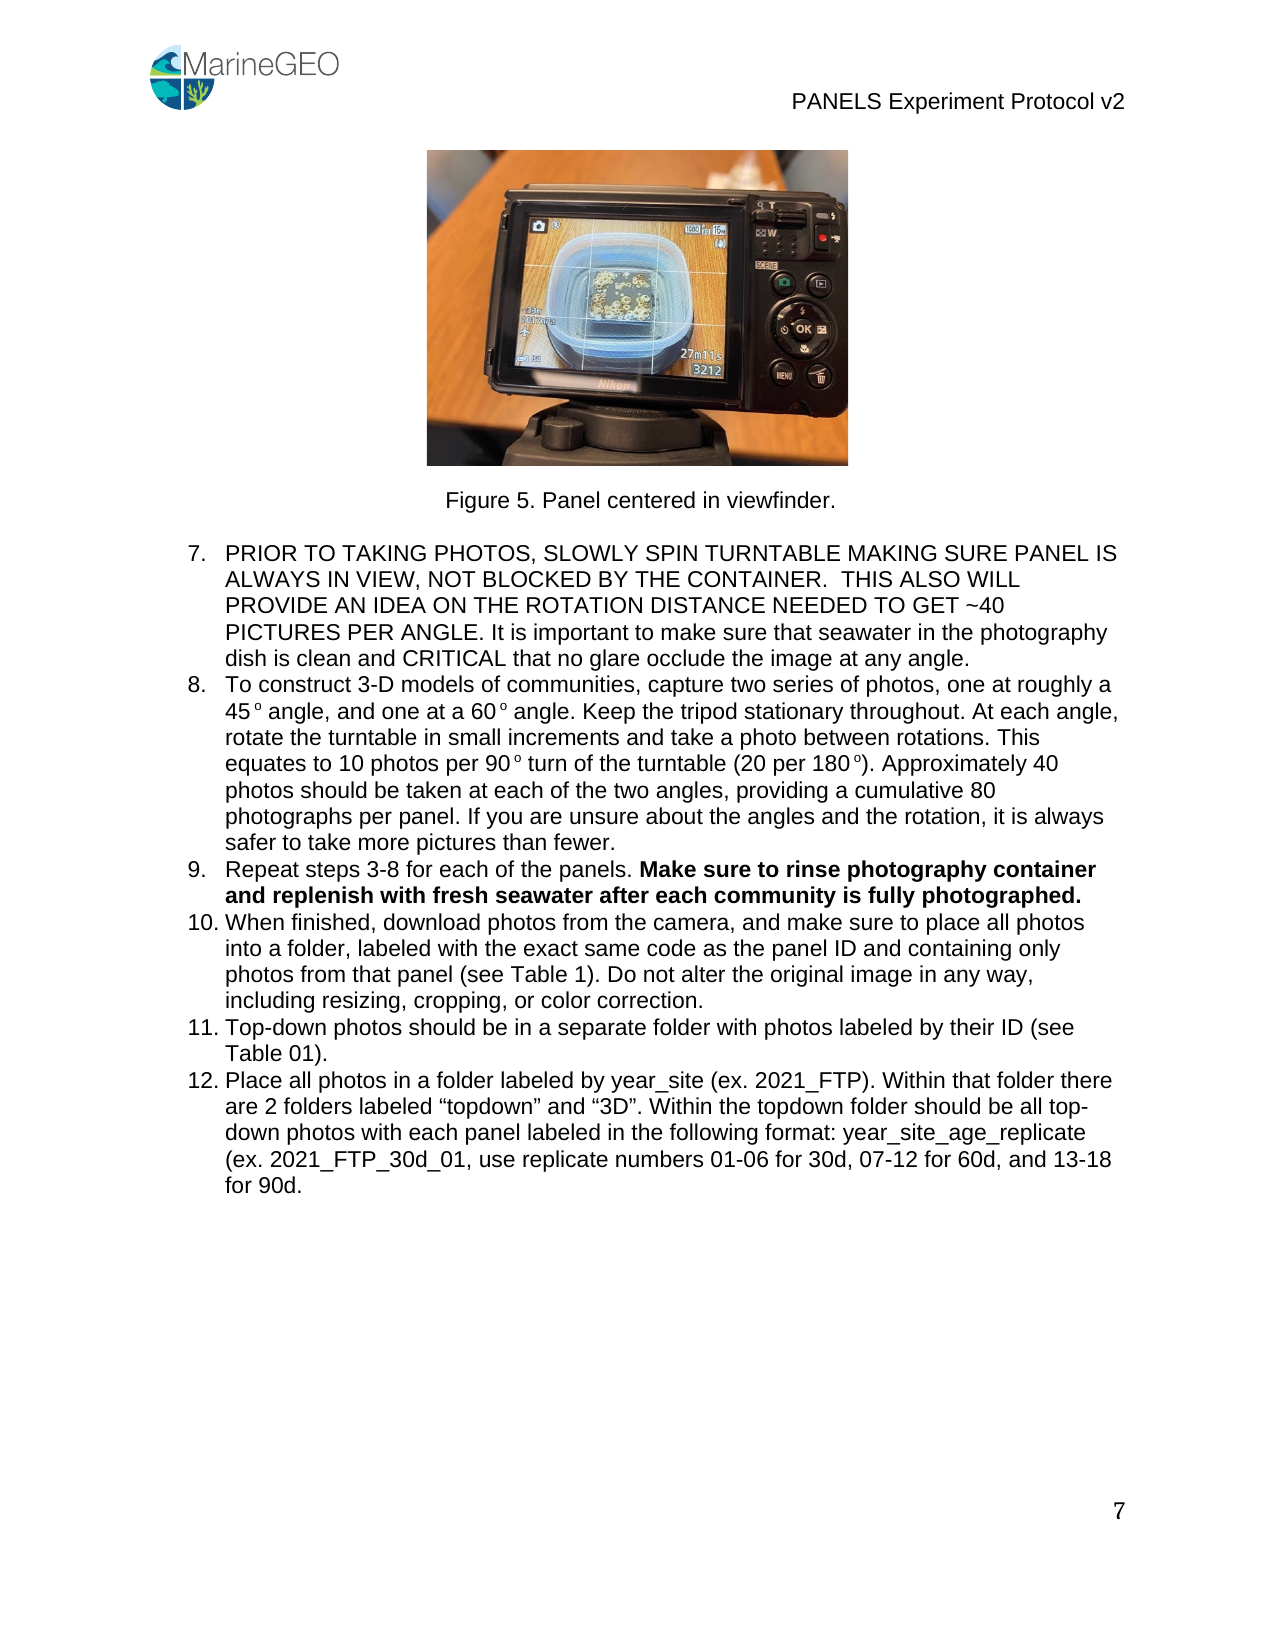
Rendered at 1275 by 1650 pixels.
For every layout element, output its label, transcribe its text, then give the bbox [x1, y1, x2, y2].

picture [150, 45, 339, 110]
text Figure 5. Panel centered in viewfinder. [150, 487, 1125, 513]
list When finished, download photos from the camera, and make sure to place all photos into a folder, labeled with the exact same code as the panel ID and containing only photos from that panel (see Table 1). Do not alter the original image in any way, including resizing, cropping, or color correction. [187, 908, 1125, 1014]
list To construct 3-D models of communities, capture two series of photos, one at roughly a 45 o angle, and one at a 60 o angle. Keep the tripod stationary throughout. At each angle, rotate the turntable in small increments and take a photo between rotations. This equates to 10 photos per 90 o turn of the turntable (20 per 180 o). Approximately 40 photos should be taken at each of the two angles, providing a cumulative 80 photographs per panel. If you are unsure about the angles and the rotation, it is always safer to take more pictures than fewer. [187, 671, 1125, 856]
picture [426, 150, 849, 466]
list PRIOR TO TAKING PHOTOS, SLOWLY SPIN TURNTABLE MAKING SURE PANEL IS ALWAYS IN VIEW, NOT BLOCKED BY THE CONTAINER. THIS ALSO WILL PROVIDE AN IDEA ON THE ROTATION DISTANCE NEEDED TO GET ~40 PICTURES PER ANGLE. It is important to make sure that seawater in the photography dish is clean and CRITICAL that no glare occlude the image at any angle. [187, 539, 1125, 671]
list Place all photos in a folder labeled by year_site (ex. 2021_FTP). Within that folder there are 2 folders labeled “topdown” and “3D”. Within the topdown folder should be all top-down photos with each panel labeled in the following format: year_site_age_replicate (ex. 2021_FTP_30d_01, use replicate numbers 01-06 for 30d, 07-12 for 60d, and 13-18 for 90d. [187, 1067, 1125, 1198]
list Repeat steps 3-8 for each of the panels. Make sure to rinse photography container and replenish with fresh seawater after each community is fully photographed. [187, 856, 1125, 908]
list Top-down photos should be in a separate folder with photos labeled by their ID (see Table 01). [187, 1014, 1125, 1067]
